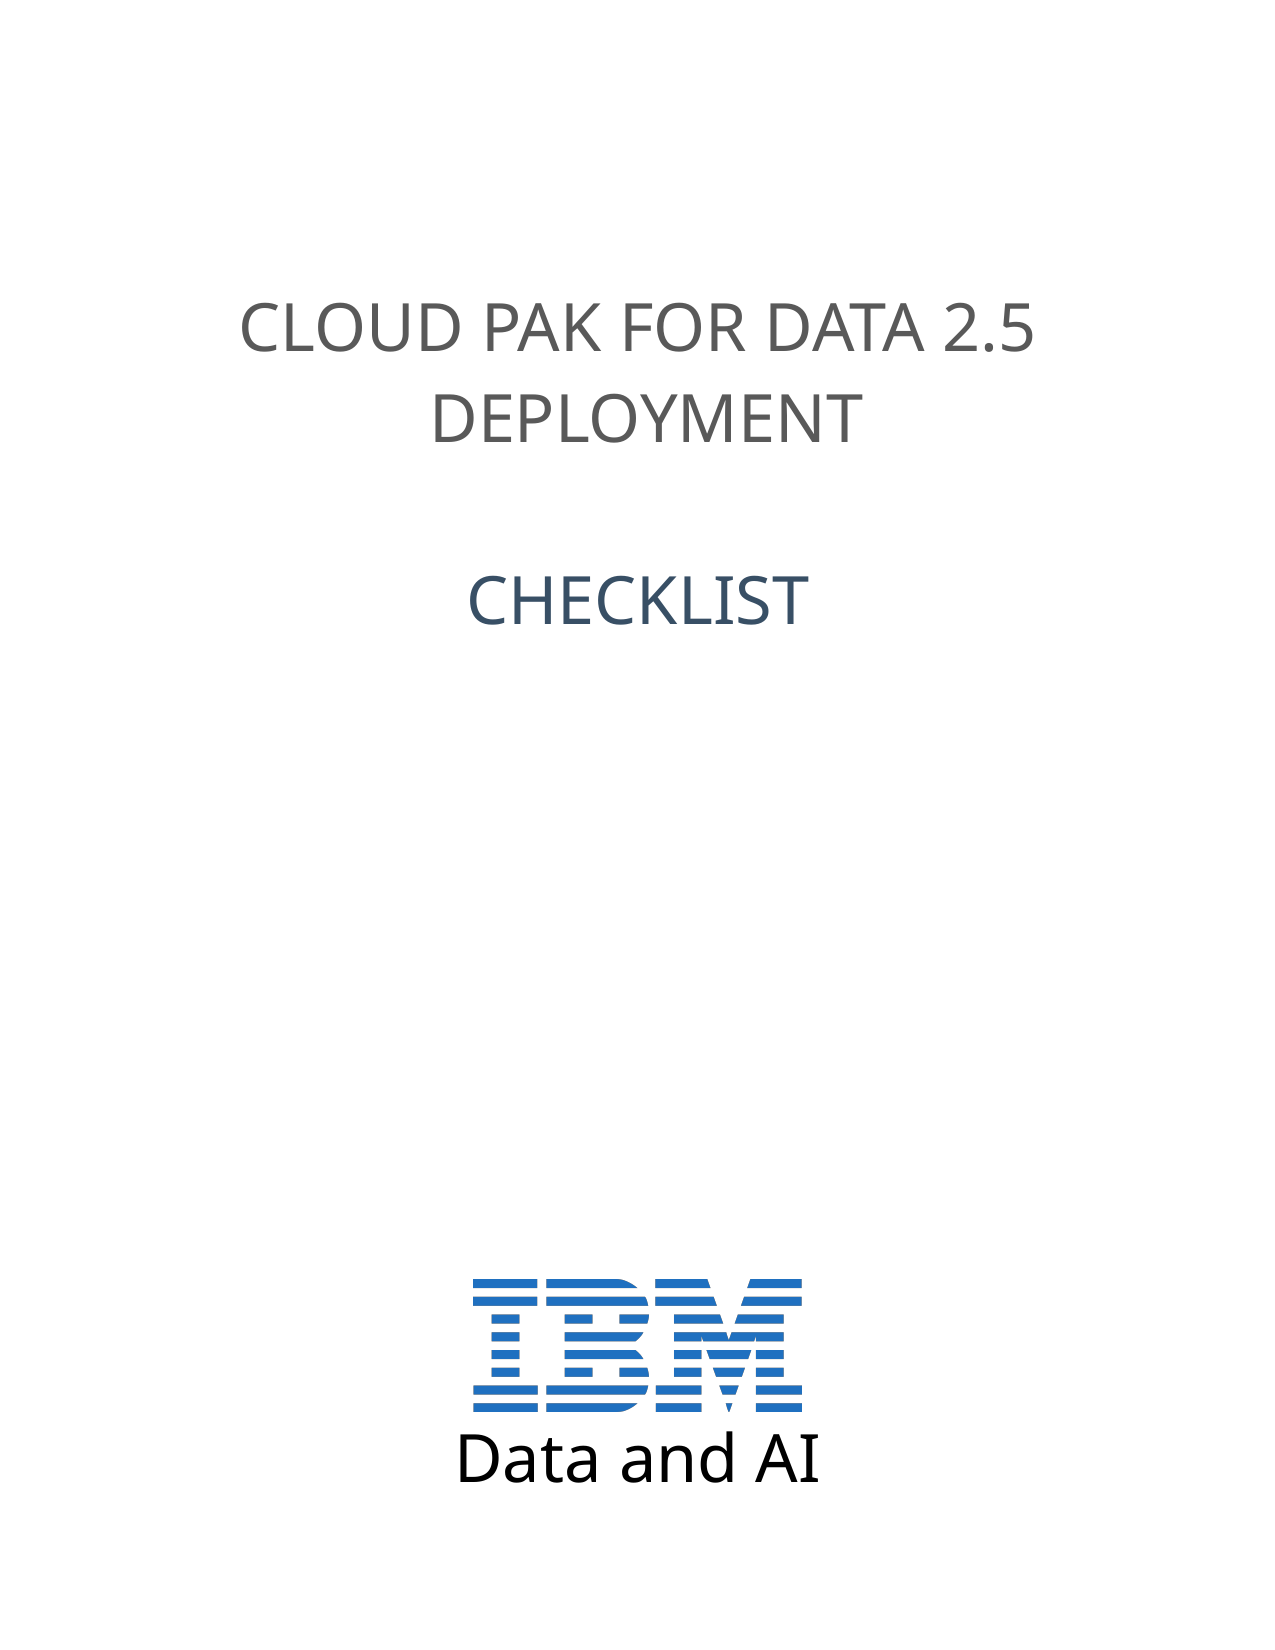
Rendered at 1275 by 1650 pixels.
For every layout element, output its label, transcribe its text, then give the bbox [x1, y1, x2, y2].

title Checklist [150, 553, 1125, 644]
picture [473, 1279, 802, 1412]
title Deployment [150, 371, 1125, 462]
title Data and AI [150, 1411, 1125, 1502]
title Cloud Pak for data 2.5 [150, 281, 1125, 371]
